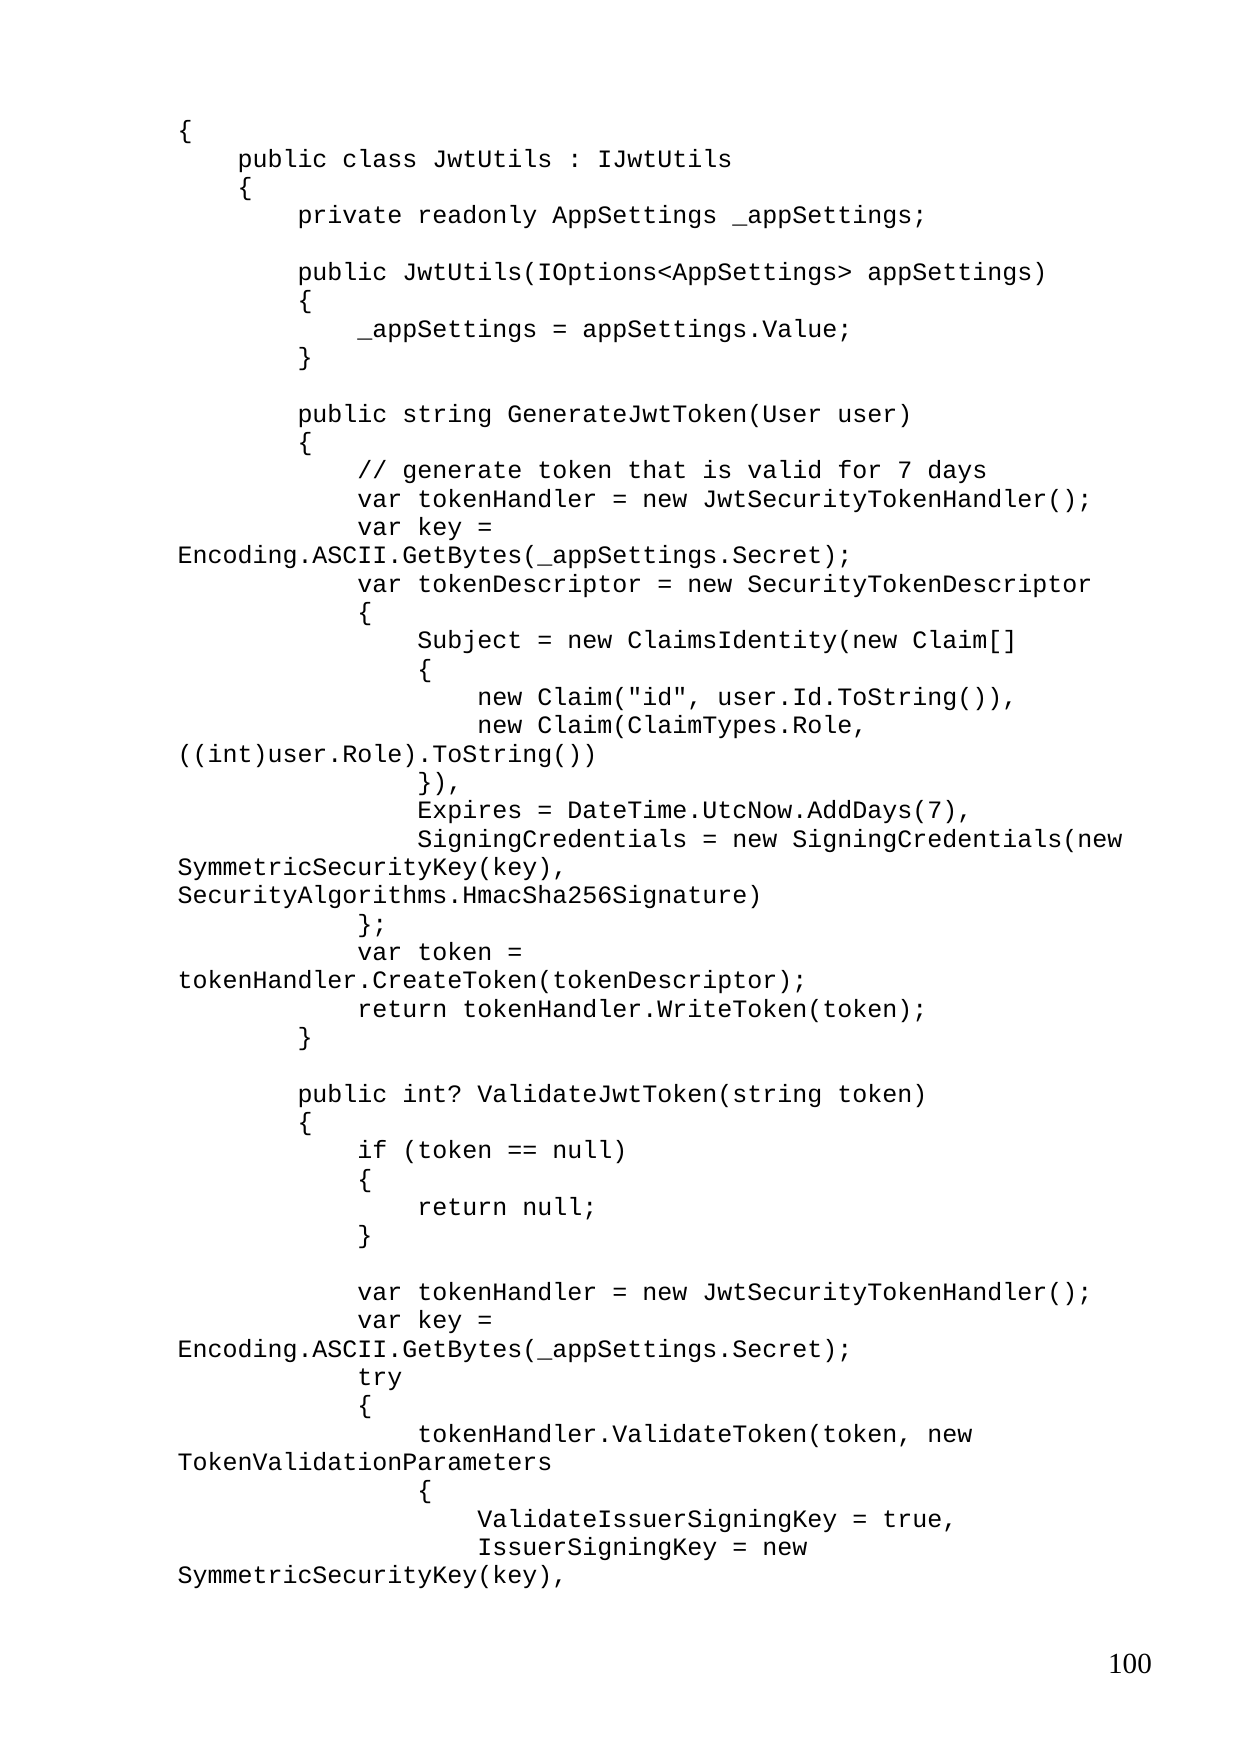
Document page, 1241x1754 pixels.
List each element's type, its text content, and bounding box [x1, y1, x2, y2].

text public string GenerateJwtToken(User user) [177, 401, 1152, 430]
text }; [177, 911, 1152, 940]
text public JwtUtils(IOptions<AppSettings> appSettings) [177, 260, 1152, 288]
text } [177, 345, 1152, 373]
text { [177, 1478, 1152, 1506]
text IssuerSigningKey = new SymmetricSecurityKey(key), [177, 1535, 1152, 1591]
text return null; [177, 1195, 1152, 1223]
text var tokenHandler = new JwtSecurityTokenHandler(); [177, 1280, 1152, 1308]
text Expires = DateTime.UtcNow.AddDays(7), [177, 798, 1152, 826]
text { [177, 288, 1152, 316]
text new Claim(ClaimTypes.Role, ((int)user.Role).ToString()) [177, 713, 1152, 770]
text { [177, 1393, 1152, 1421]
text new Claim("id", user.Id.ToString()), [177, 685, 1152, 713]
text if (token == null) [177, 1138, 1152, 1166]
text var key = Encoding.ASCII.GetBytes(_appSettings.Secret); [177, 1308, 1152, 1365]
text var token = tokenHandler.CreateToken(tokenDescriptor); [177, 940, 1152, 996]
text { [177, 1166, 1152, 1195]
text var key = Encoding.ASCII.GetBytes(_appSettings.Secret); [177, 515, 1152, 571]
text { [177, 118, 1152, 146]
text // generate token that is valid for 7 days [177, 458, 1152, 486]
text { [177, 430, 1152, 458]
text _appSettings = appSettings.Value; [177, 316, 1152, 345]
text private readonly AppSettings _appSettings; [177, 203, 1152, 231]
text public int? ValidateJwtToken(string token) [177, 1081, 1152, 1110]
text public class JwtUtils : IJwtUtils [177, 146, 1152, 175]
text ValidateIssuerSigningKey = true, [177, 1506, 1152, 1535]
text try [177, 1365, 1152, 1393]
text { [177, 175, 1152, 203]
text { [177, 600, 1152, 628]
text tokenHandler.ValidateToken(token, new TokenValidationParameters [177, 1421, 1152, 1478]
text SigningCredentials = new SigningCredentials(new SymmetricSecurityKey(key), SecurityAlgorithms.HmacSha256Signature) [177, 826, 1152, 911]
text { [177, 656, 1152, 685]
text var tokenDescriptor = new SecurityTokenDescriptor [177, 571, 1152, 600]
text { [177, 1110, 1152, 1138]
text var tokenHandler = new JwtSecurityTokenHandler(); [177, 486, 1152, 515]
text Subject = new ClaimsIdentity(new Claim[] [177, 628, 1152, 656]
text }), [177, 770, 1152, 798]
text return tokenHandler.WriteToken(token); [177, 996, 1152, 1025]
text } [177, 1223, 1152, 1251]
text } [177, 1025, 1152, 1053]
